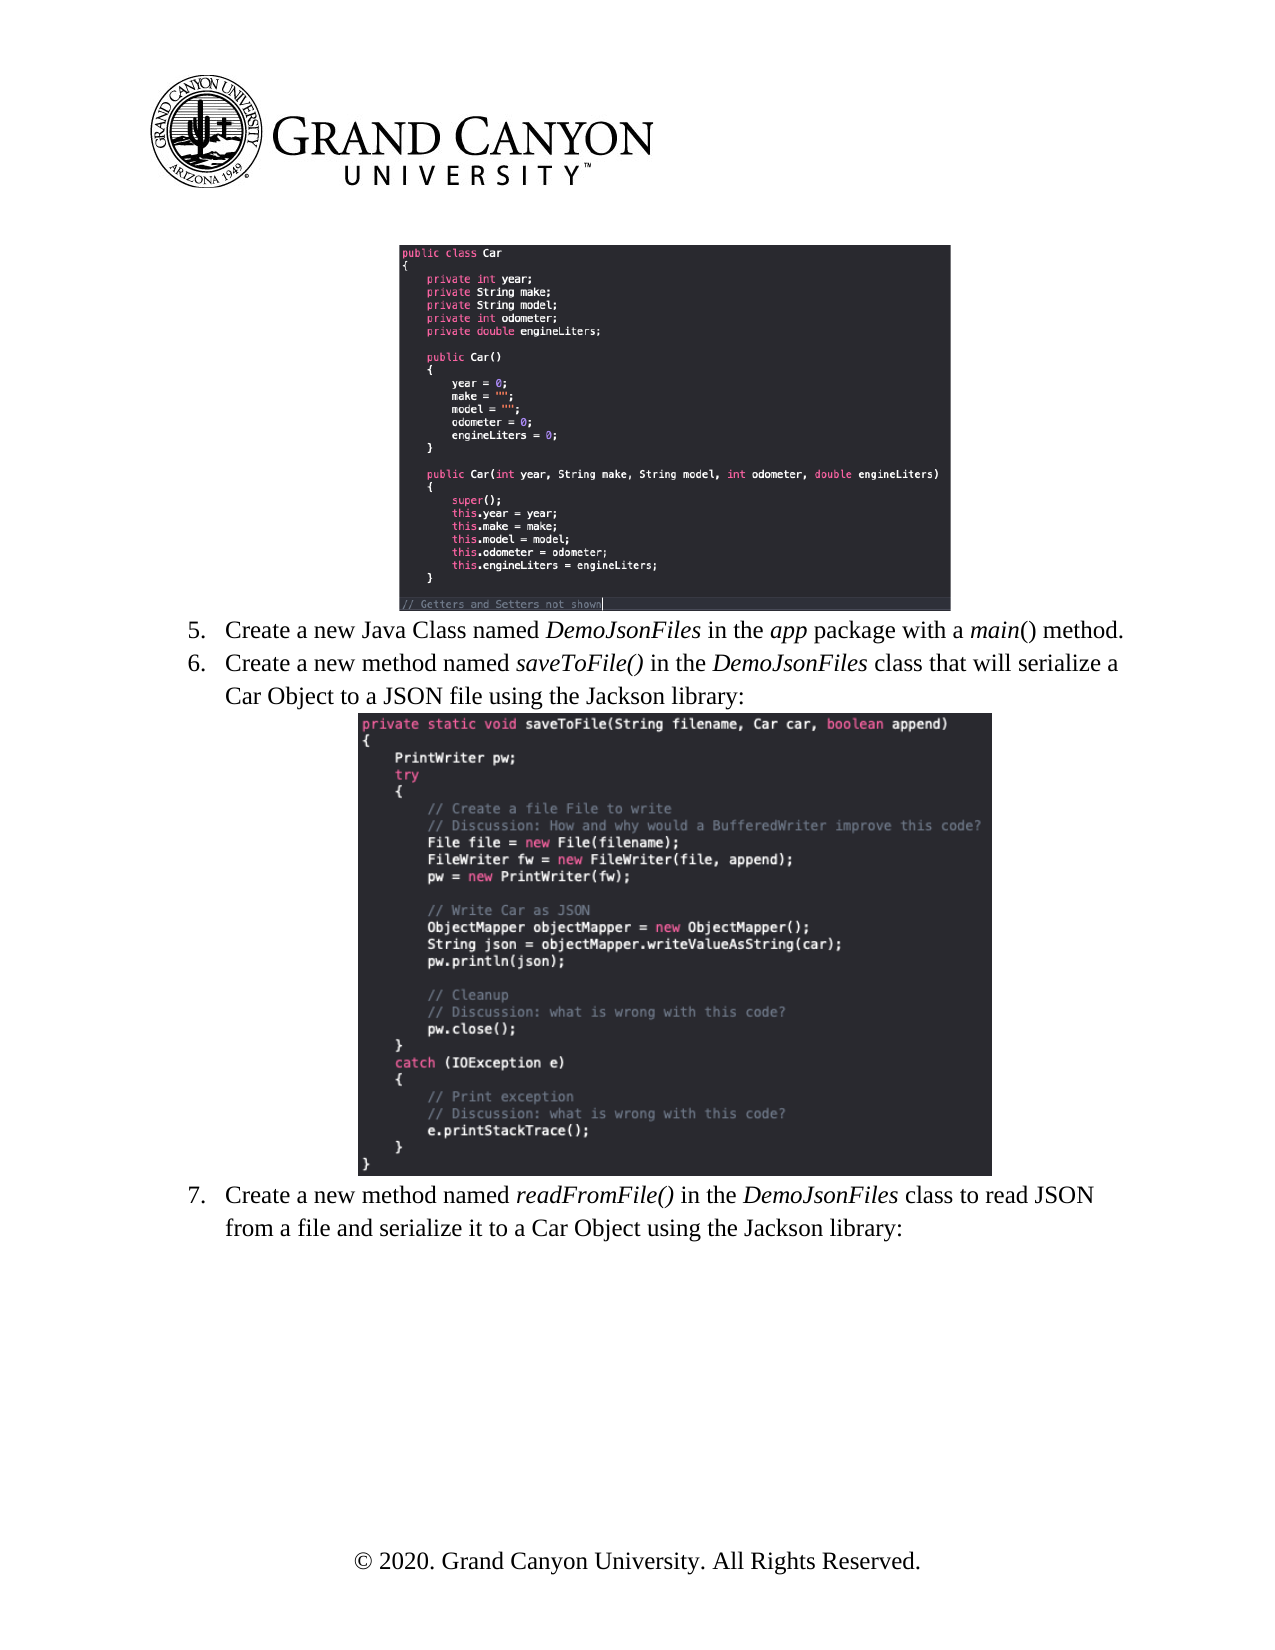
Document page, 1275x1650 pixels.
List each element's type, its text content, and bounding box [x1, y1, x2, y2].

picture [399, 245, 951, 611]
list Create a new method named saveToFile() in the DemoJsonFiles class that will serialize a Car Object to a JSON file using the Jackson library: [187, 648, 1125, 709]
list Create a new Java Class named DemoJsonFiles in the app package with a main() method. [187, 615, 1125, 643]
picture [358, 713, 992, 1176]
list Create a new method named readFromFile() in the DemoJsonFiles class to read JSON from a file and serialize it to a Car Object using the Jackson library: [187, 1180, 1125, 1242]
picture [150, 75, 654, 188]
